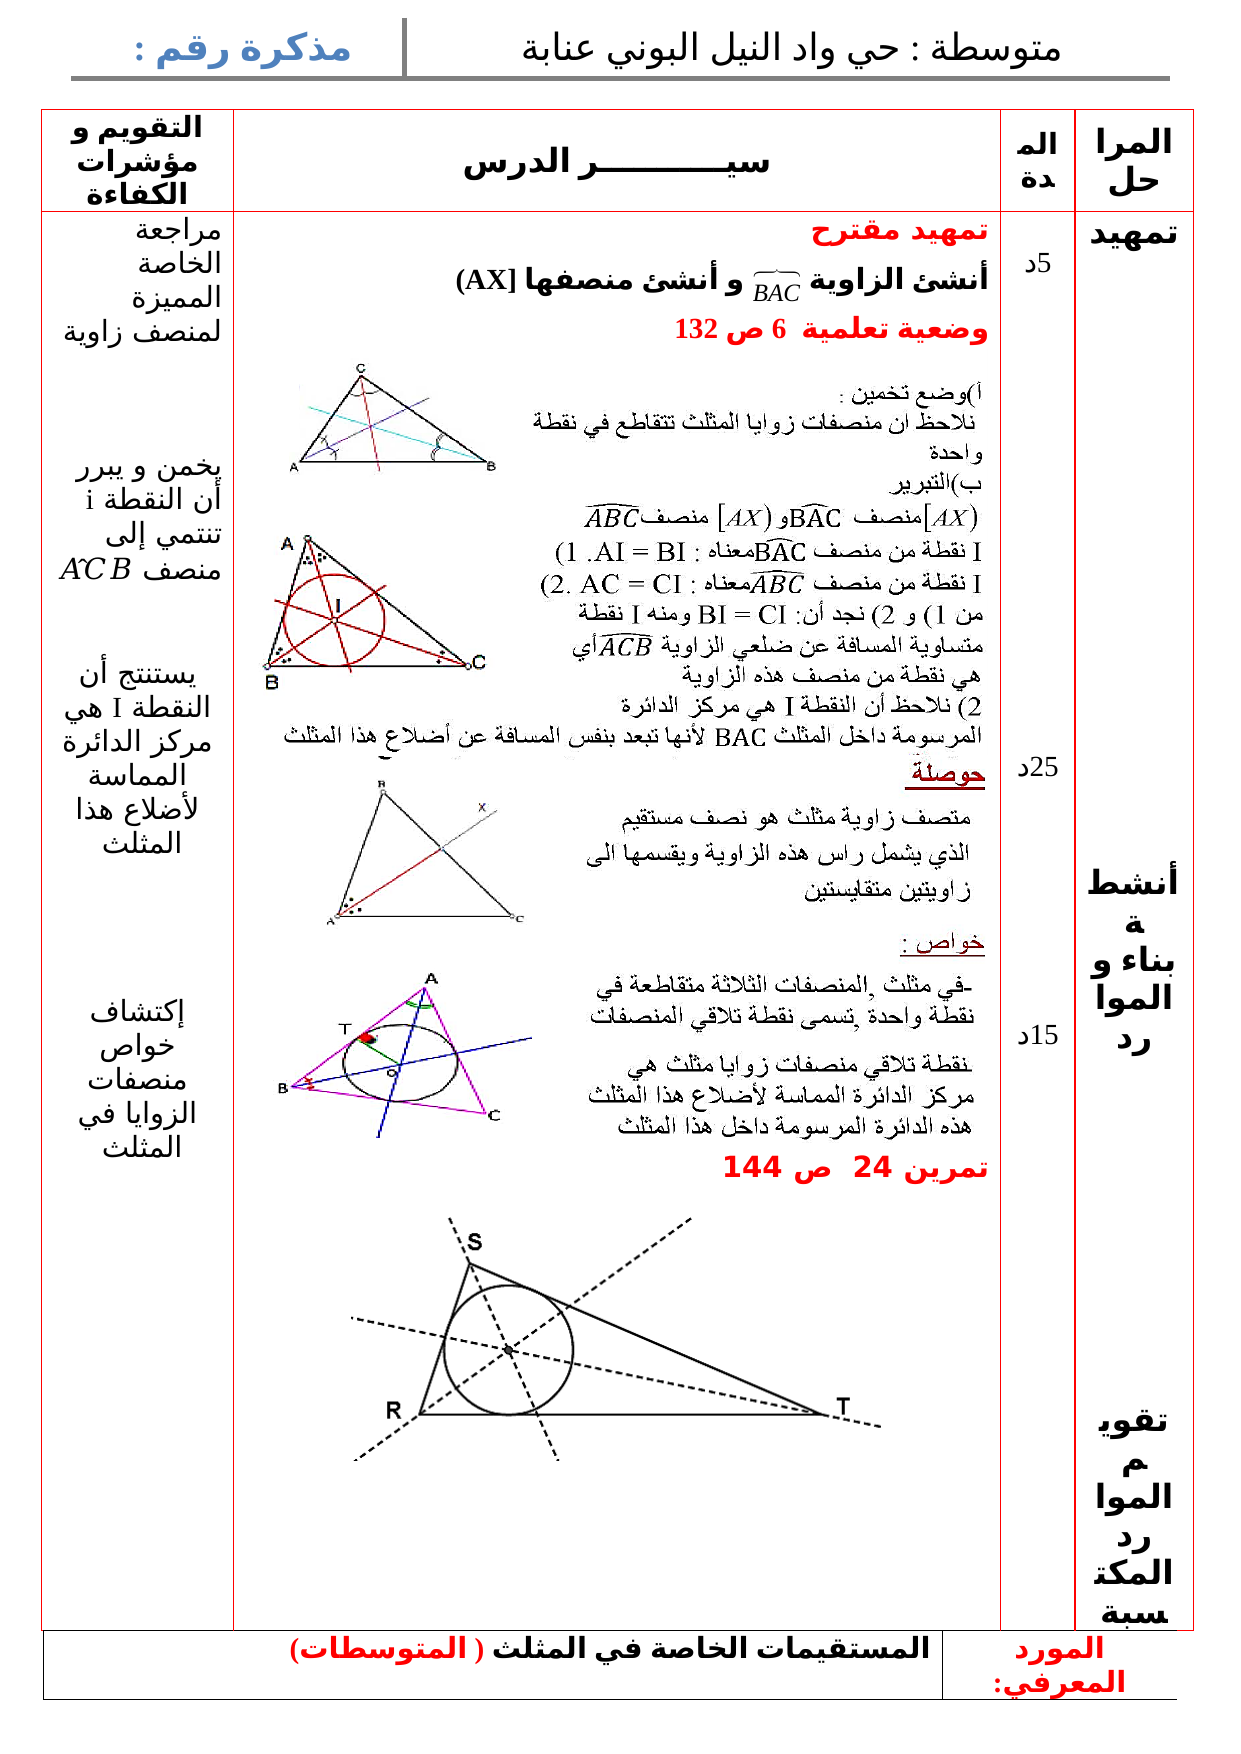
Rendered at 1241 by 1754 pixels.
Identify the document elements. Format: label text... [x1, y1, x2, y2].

table_cell مراجعة الخاصة المميزة لمنصف زاوية يخمن و يبرر أن النقطة i تنتمي إلى منصف 𝐴̂𝐶𝐵 يستنتج أن النقطة I هي مركز الدائرة المماسة لأضلاع هذا المثلث إكتشاف خواص منصفات الزوايا في المثلث [42, 212, 233, 1630]
table_cell تمهيد مقترح أنشئ الزاوية و أنشئ منصفها [AX) وضعية تعلمية 6 ص 132 تمرين 24 ص 144 [234, 212, 1000, 1630]
table_cell 5د 25د 15د [1001, 212, 1074, 1630]
table_cell المستقيمات الخاصة في المثلث ( المتوسطات) [44, 1631, 942, 1698]
picture [351, 1217, 883, 1461]
table_header سيـــــــــــر الدرس [234, 110, 1000, 211]
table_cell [1076, 212, 1193, 1630]
picture [257, 349, 988, 755]
table_header التقويم و مؤشرات الكفاءة [42, 110, 233, 211]
table_header المدة [1001, 110, 1074, 211]
picture [244, 756, 990, 1150]
table_cell المورد المعرفي: [943, 1631, 1177, 1698]
table_header المراحل [1076, 110, 1193, 211]
